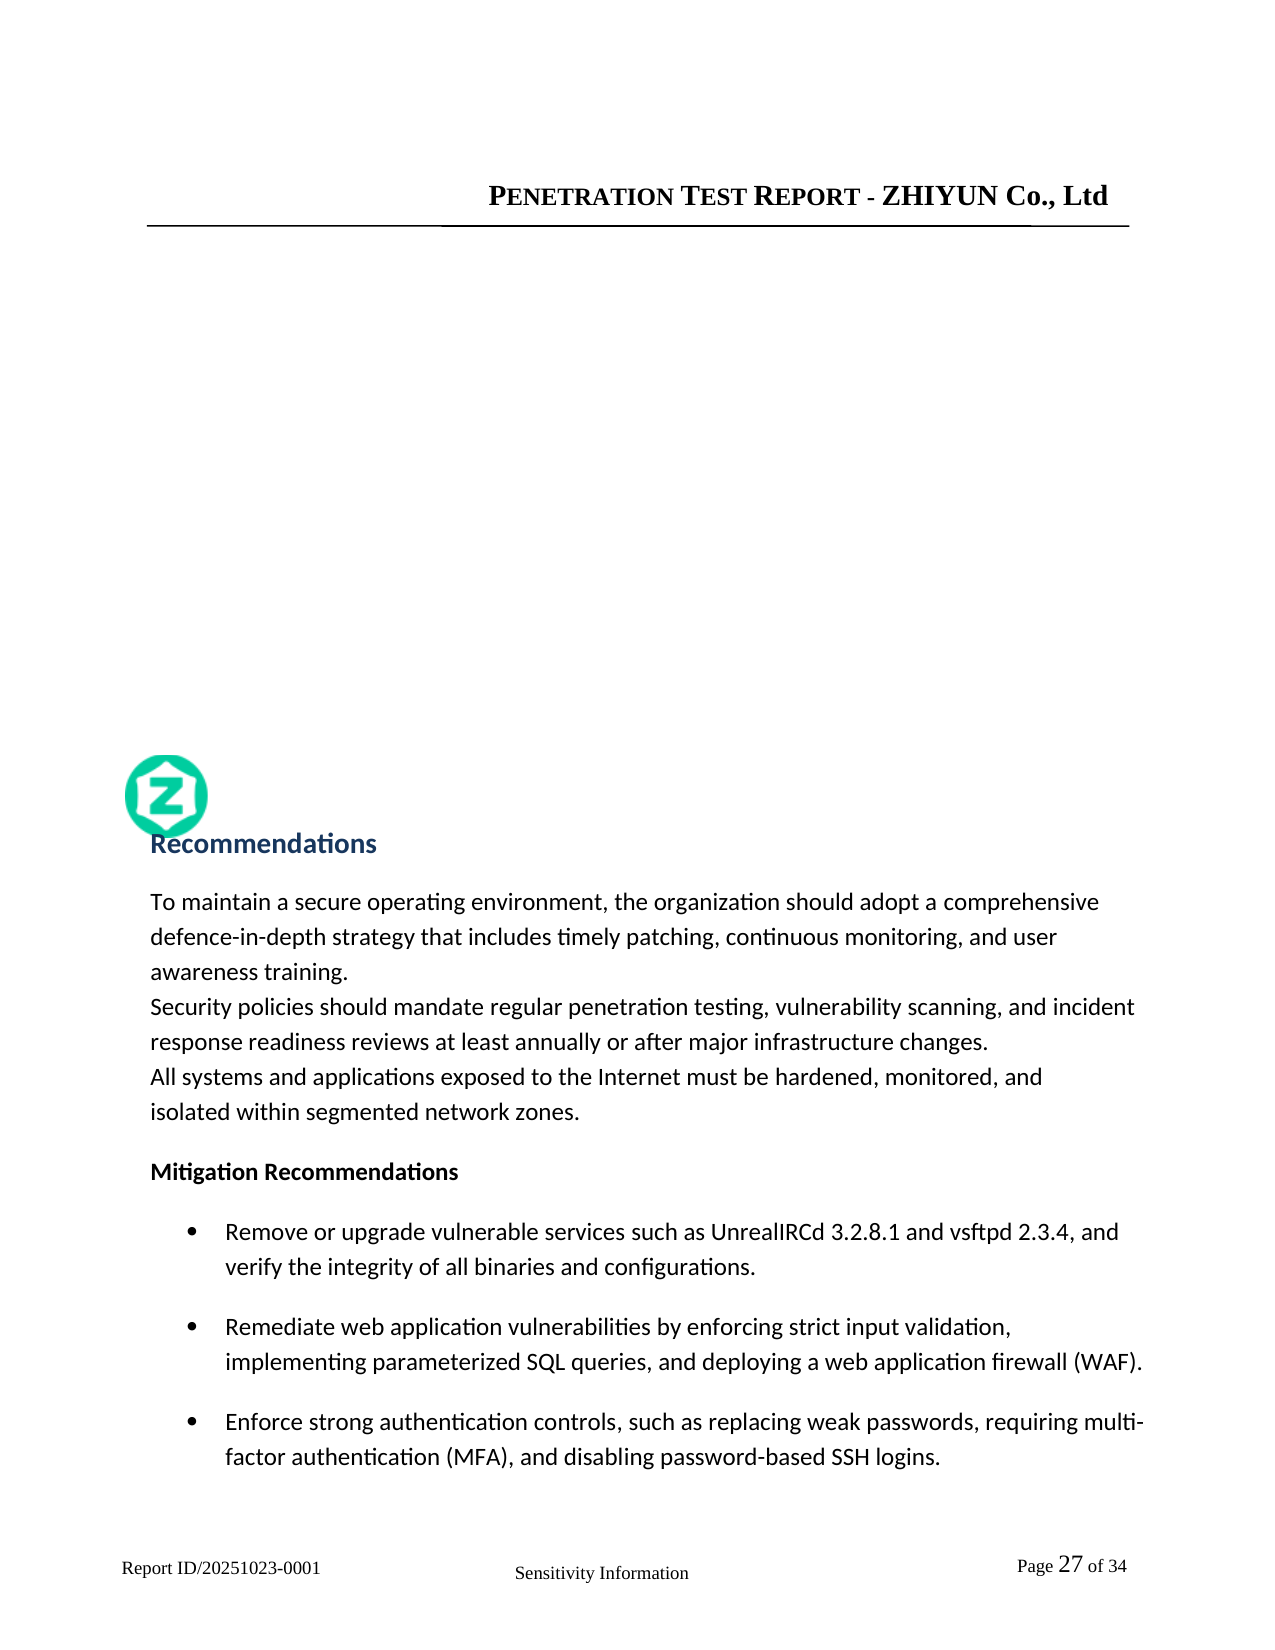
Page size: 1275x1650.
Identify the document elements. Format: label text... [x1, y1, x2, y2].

list Remove or upgrade vulnerable services such as UnrealIRCd 3.2.8.1 and vsftpd 2.3.4, and verify the integrity of all binaries and configurations. [188, 1216, 1158, 1282]
text To maintain a secure operating environment, the organization should adopt a comprehensive defence-in-depth strategy that includes timely patching, continuous monitoring, and user awareness training. Security policies should mandate regular penetration testing, vulnerability scanning, and incident response readiness reviews at least annually or after major infrastructure changes. All systems and applications exposed to the Internet must be hardened, monitored, and isolated within segmented network zones. [150, 886, 1158, 1127]
text Mitigation Recommendations [150, 1156, 1158, 1187]
list Enforce strong authentication controls, such as replacing weak passwords, requiring multi-factor authentication (MFA), and disabling password-based SSH logins. [188, 1406, 1158, 1472]
picture [125, 755, 208, 838]
subtitle Recommendations [150, 826, 1158, 861]
list Remediate web application vulnerabilities by enforcing strict input validation, implementing parameterized SQL queries, and deploying a web application firewall (WAF). [188, 1311, 1158, 1377]
